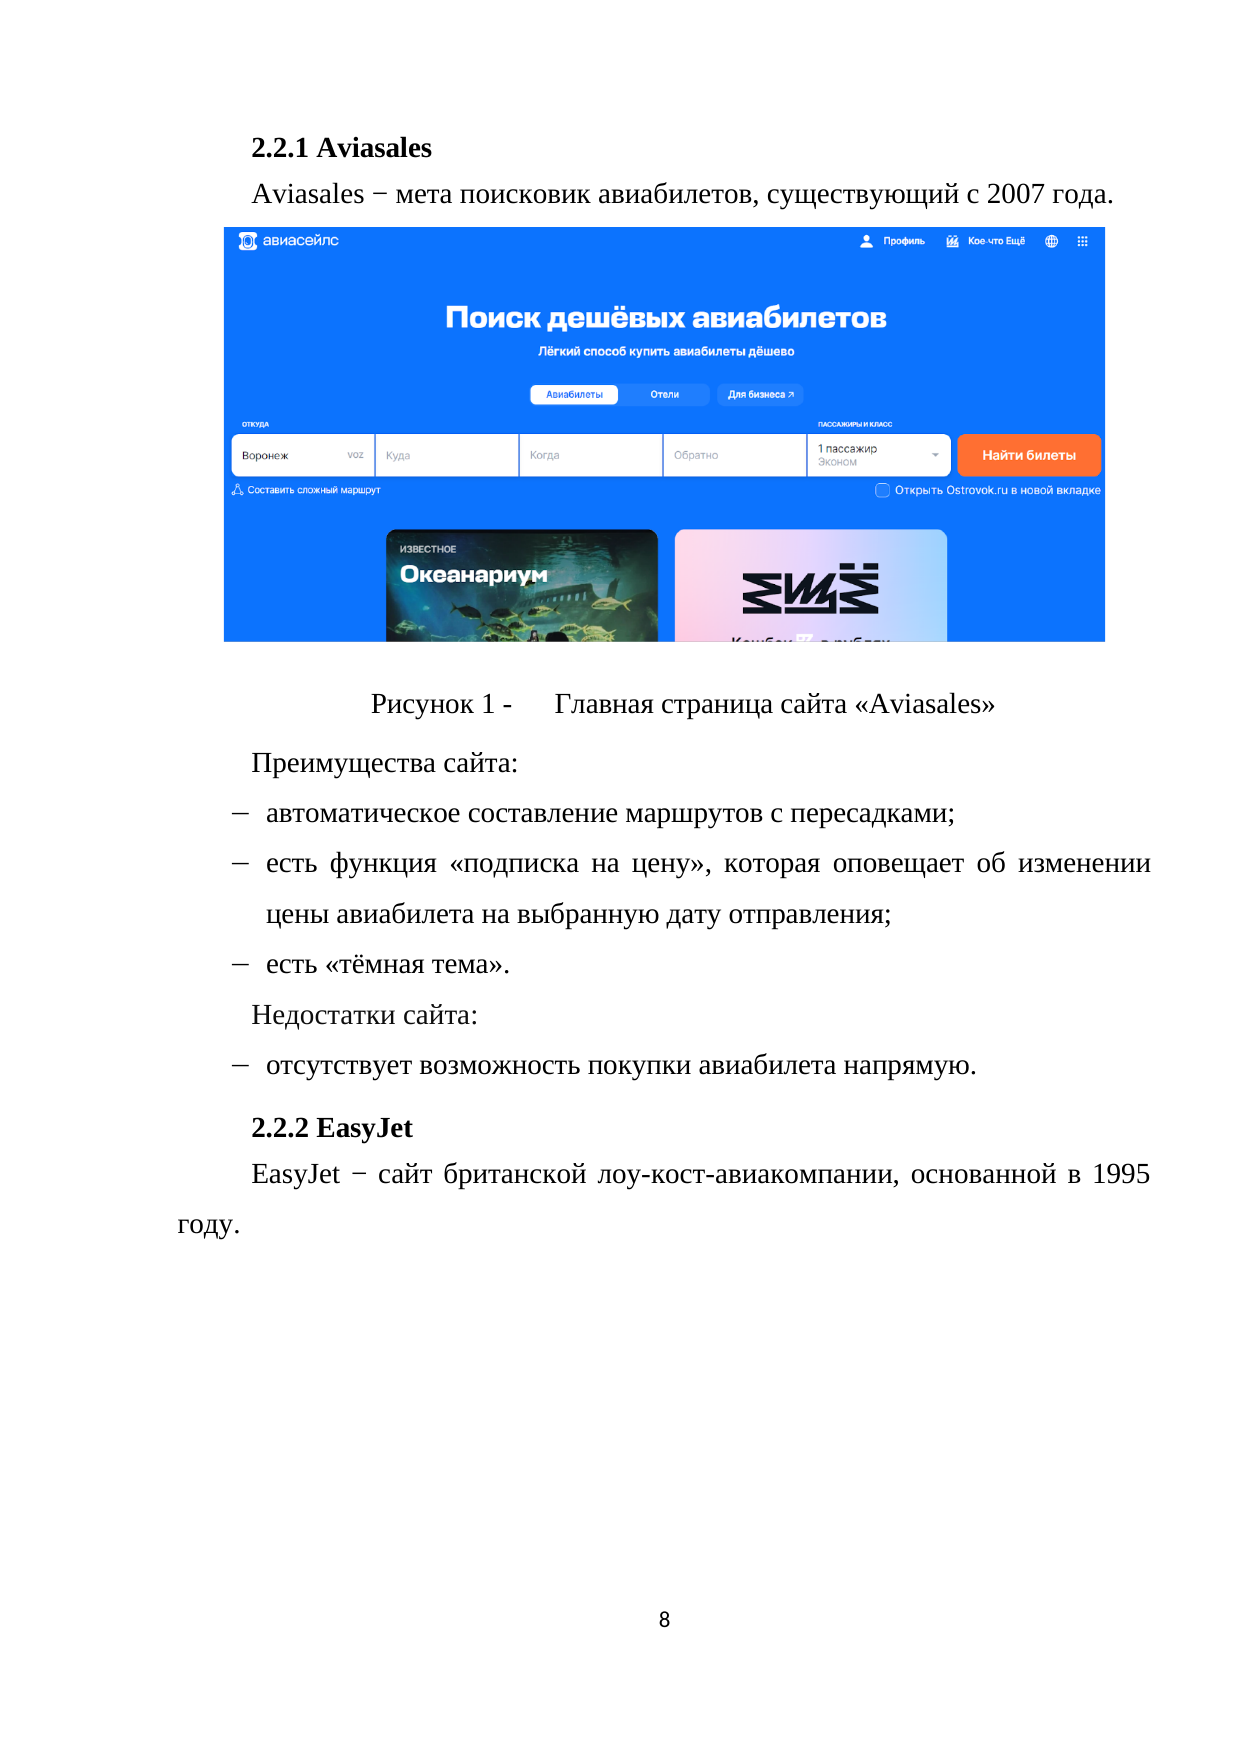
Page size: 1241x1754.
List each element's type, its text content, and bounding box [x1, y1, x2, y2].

text EasyJet [177, 1110, 1152, 1143]
text Недостатки сайта: [177, 997, 1152, 1030]
text есть «тёмная тема». [228, 946, 1152, 980]
text есть функция «подписка на цену», которая оповещает об изменении цены авиабилета на выбранную дату отправления; [228, 846, 1152, 929]
picture [223, 227, 1105, 642]
text Aviasales [177, 131, 1152, 164]
text отсутствует возможность покупки авиабилета напрямую. [228, 1047, 1152, 1081]
text Преимущества сайта: [177, 745, 1152, 778]
text EasyJet − сайт британской лоу-кост-авиакомпании, основанной в 1995 году. [177, 1156, 1152, 1240]
text Aviasales − мета поисковик авиабилетов, существующий с 2007 года. [177, 177, 1152, 210]
text Главная страница сайта «Aviasales» [215, 686, 1152, 720]
text автоматическое составление маршрутов с пересадками; [228, 795, 1152, 829]
